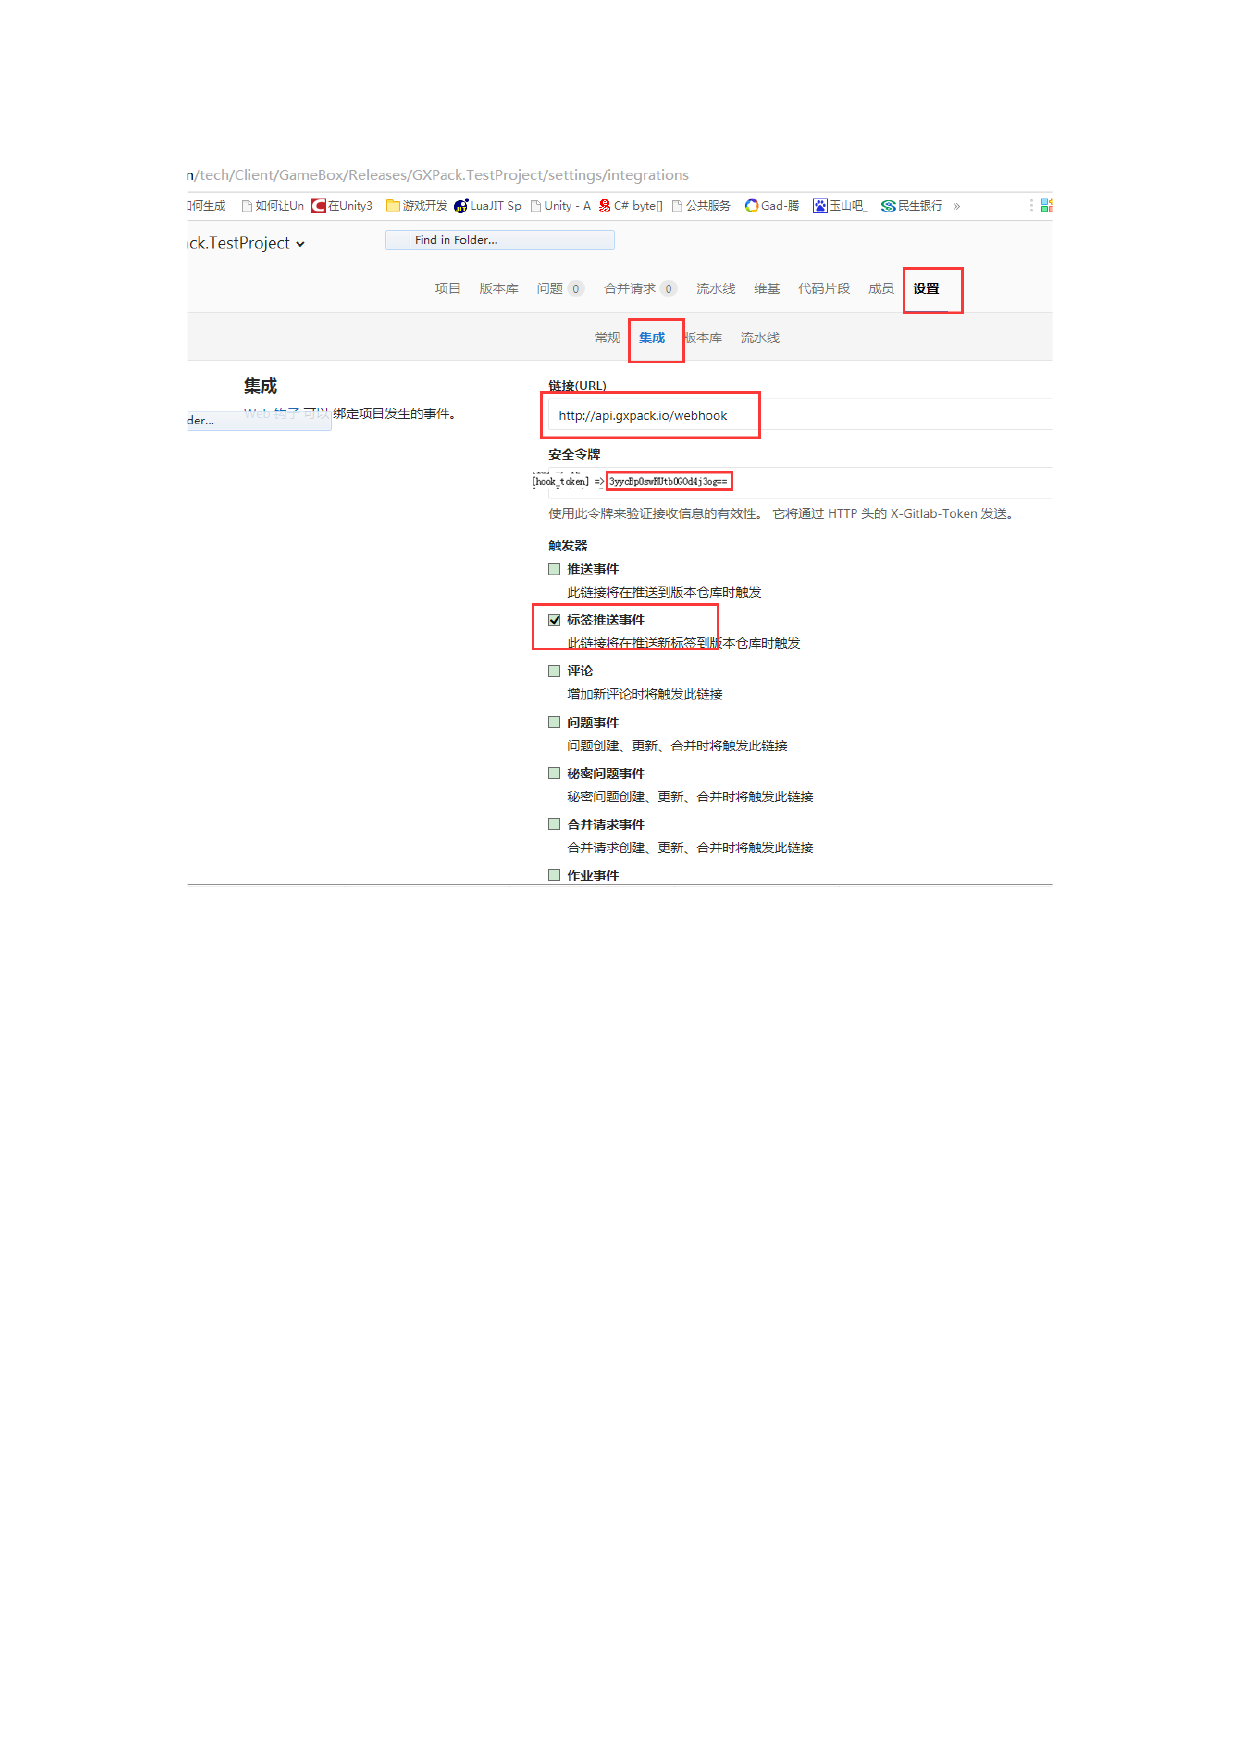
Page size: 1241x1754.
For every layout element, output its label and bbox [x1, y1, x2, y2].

picture [187, 162, 1053, 887]
